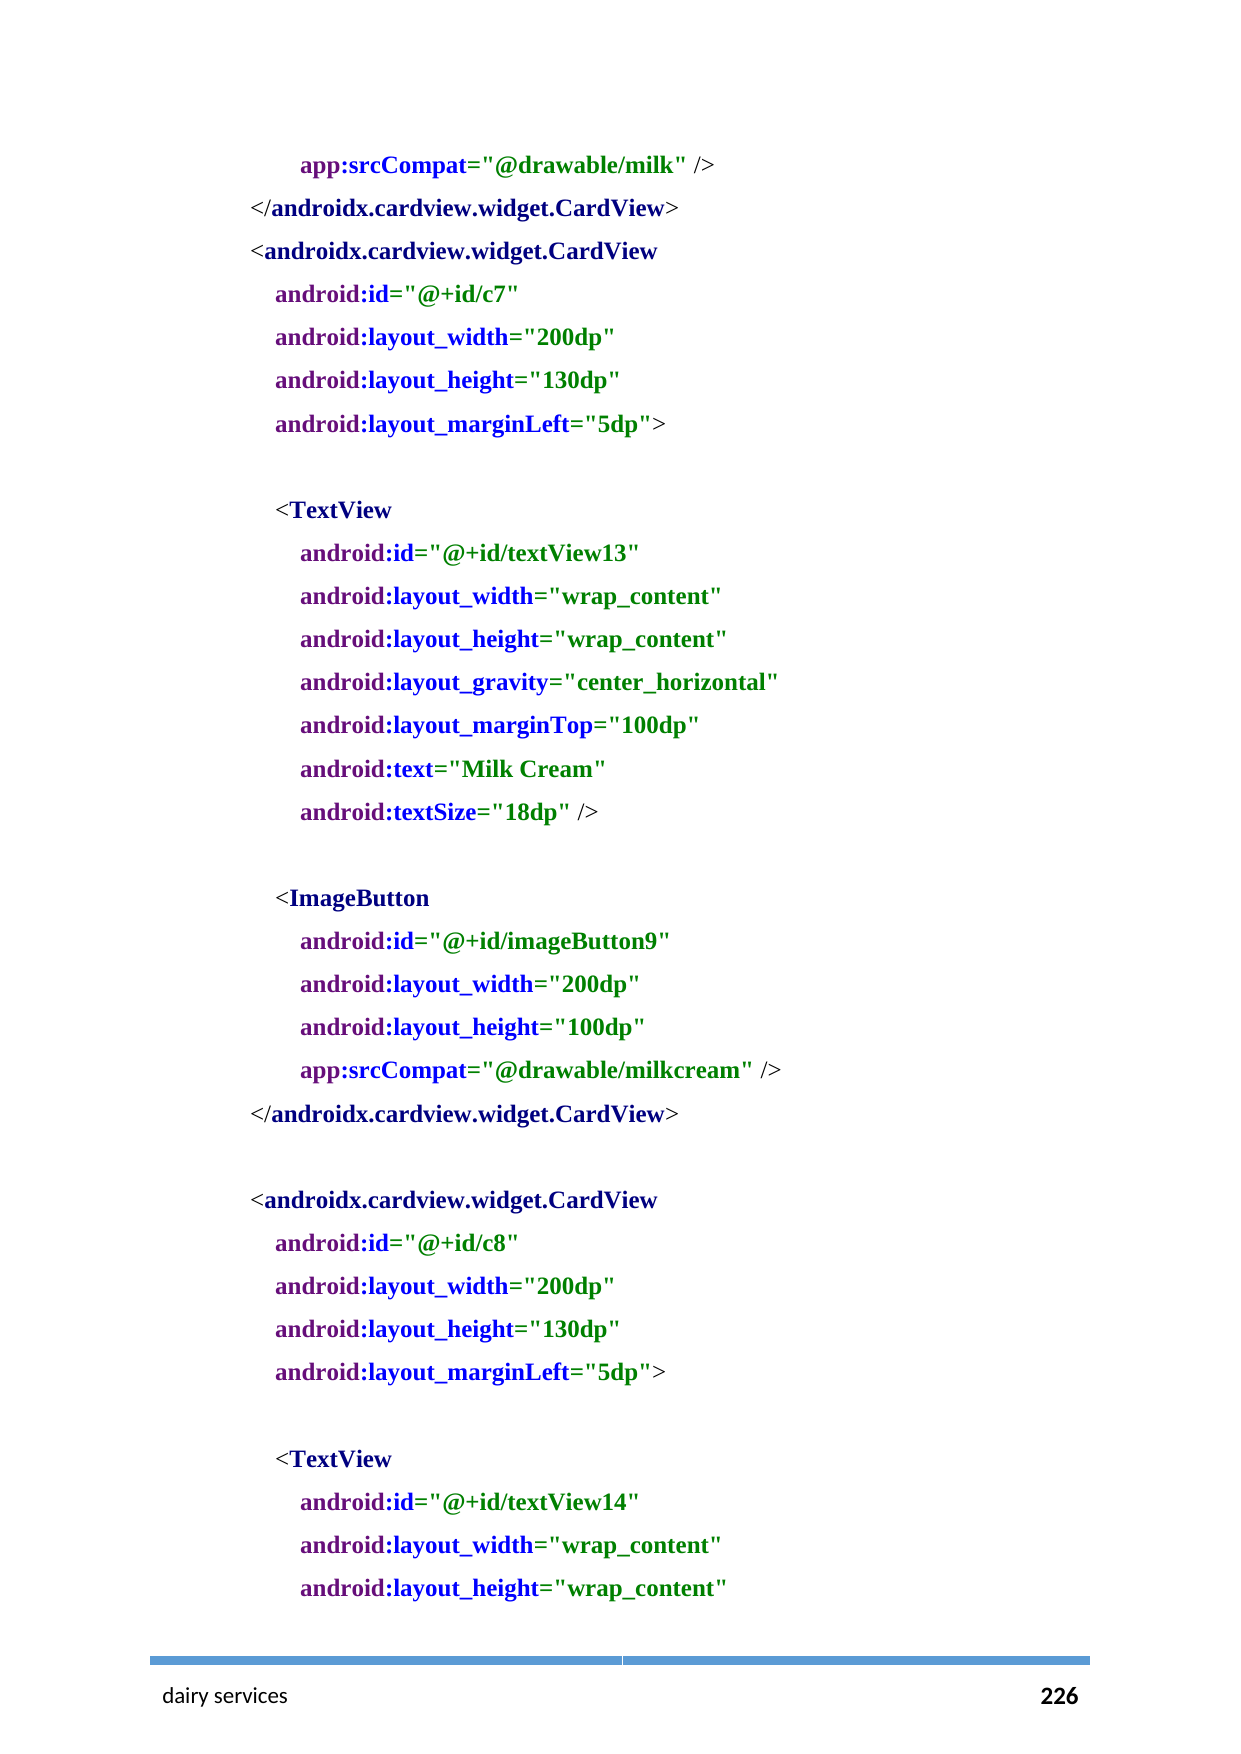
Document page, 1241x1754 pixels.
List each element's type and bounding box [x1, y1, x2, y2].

text [150, 150, 1090, 1602]
